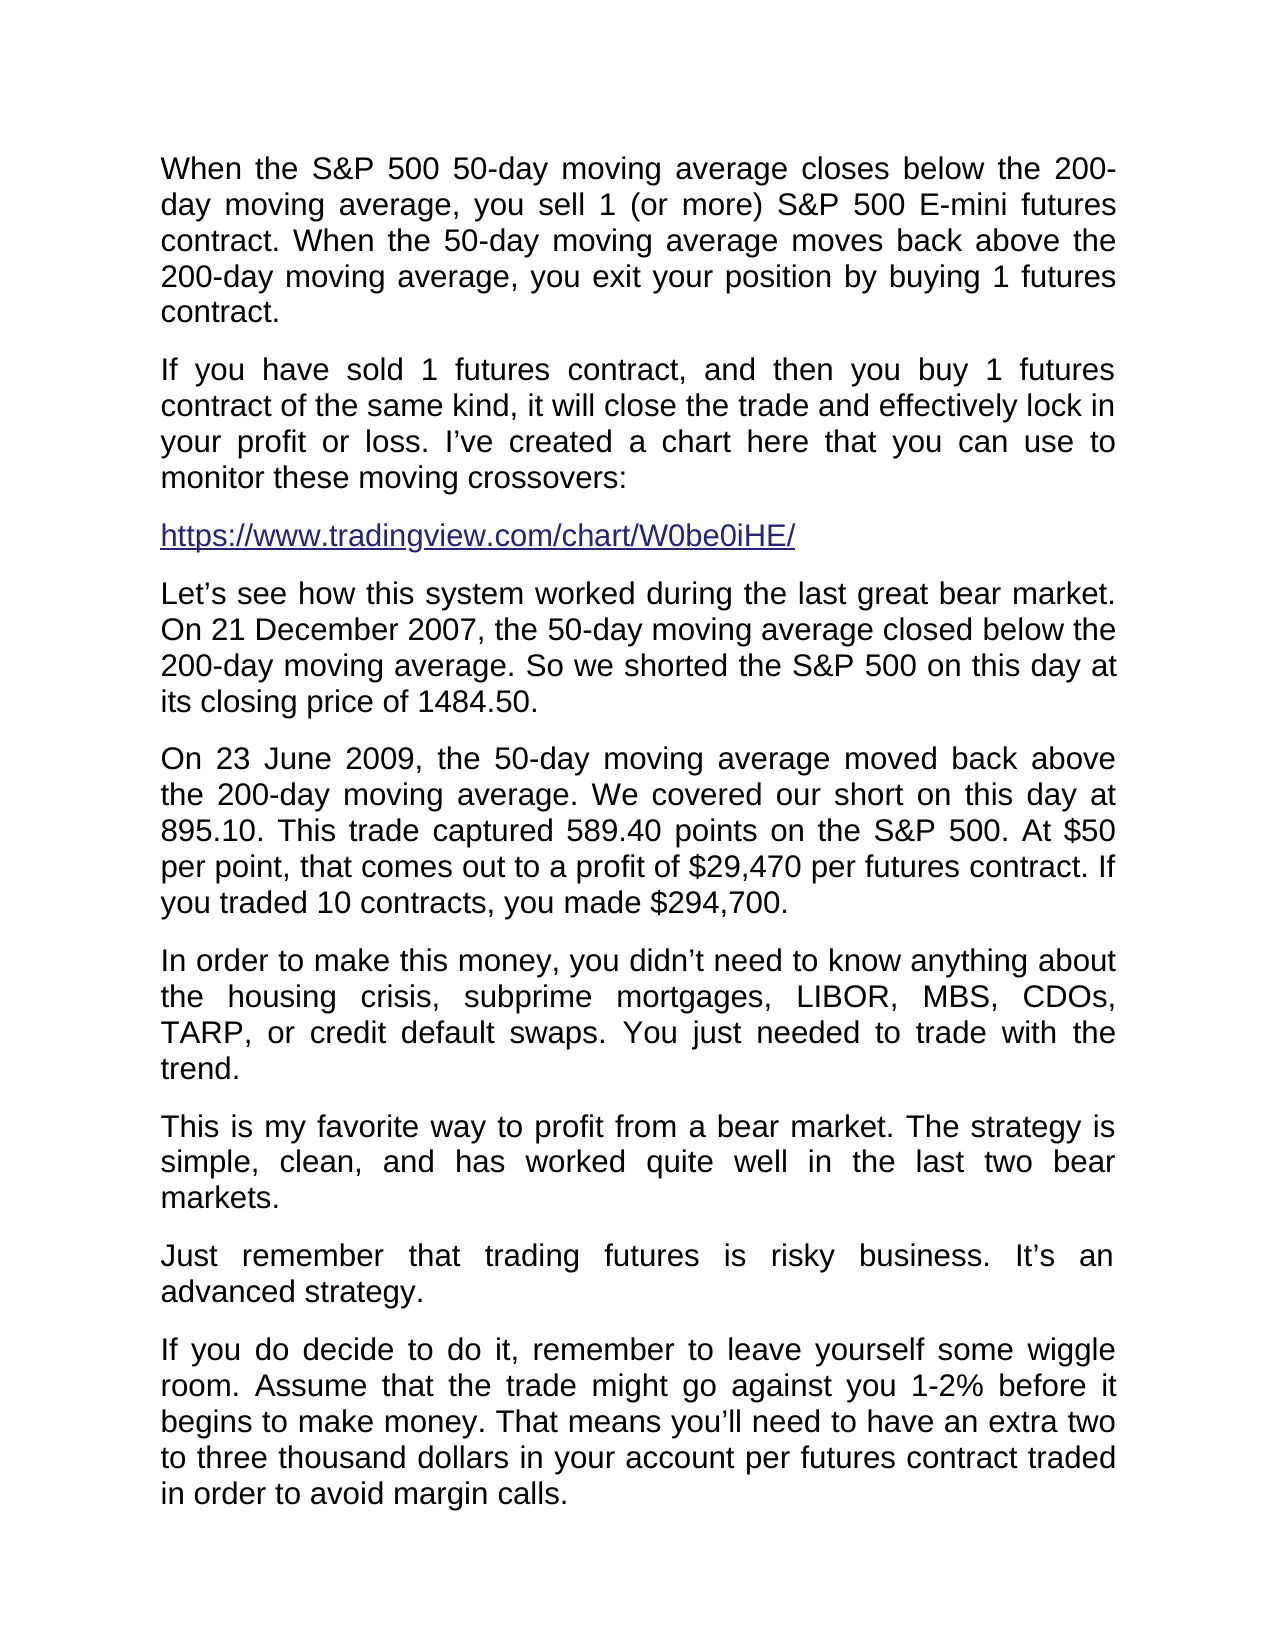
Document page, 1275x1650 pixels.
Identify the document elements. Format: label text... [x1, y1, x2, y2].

text In order to make this money, you didn’t need to know anything about the housing crisis, subprime mortgages, LIBOR, MBS, CDOs, TARP, or credit default swaps. You just needed to trade with the trend. [160, 942, 1116, 1086]
text This is my favorite way to profit from a bear market. The strategy is simple, clean, and has worked quite well in the last two bear markets. [160, 1108, 1116, 1215]
text https://www.tradingview.com/chart/W0be0iHE/ [160, 517, 1188, 553]
text Just remember that trading futures is risky business. It’s an advanced strategy. [160, 1237, 1122, 1309]
text On 23 June 2009, the 50-day moving average moved back above the 200-day moving average. We covered our short on this day at 895.10. This trade captured 589.40 points on the S&P 500. At $50 per point, that comes out to a profit of $29,470 per futures contract. If you traded 10 contracts, you made $294,700. [160, 740, 1116, 920]
text Let’s see how this system worked during the last great bear market. On 21 December 2007, the 50-day moving average closed below the 200-day moving average. So we shorted the S&P 500 on this day at its closing price of 1484.50. [160, 575, 1117, 718]
text When the S&P 500 50-day moving average closes below the 200-day moving average, you sell 1 (or more) S&P 500 E-mini futures contract. When the 50-day moving average moves back above the 200-day moving average, you exit your position by buying 1 futures contract. [160, 150, 1117, 329]
text If you do decide to do it, remember to leave yourself some wiggle room. Assume that the trade might go against you 1-2% before it begins to make money. That means you’ll need to have an extra two to three thousand dollars in your account per futures contract traded in order to avoid margin calls. [160, 1331, 1116, 1511]
text If you have sold 1 futures contract, and then you buy 1 futures contract of the same kind, it will close the trade and effectively lock in your profit or loss. I’ve created a chart here that you can use to monitor these moving crossovers: [160, 351, 1116, 495]
